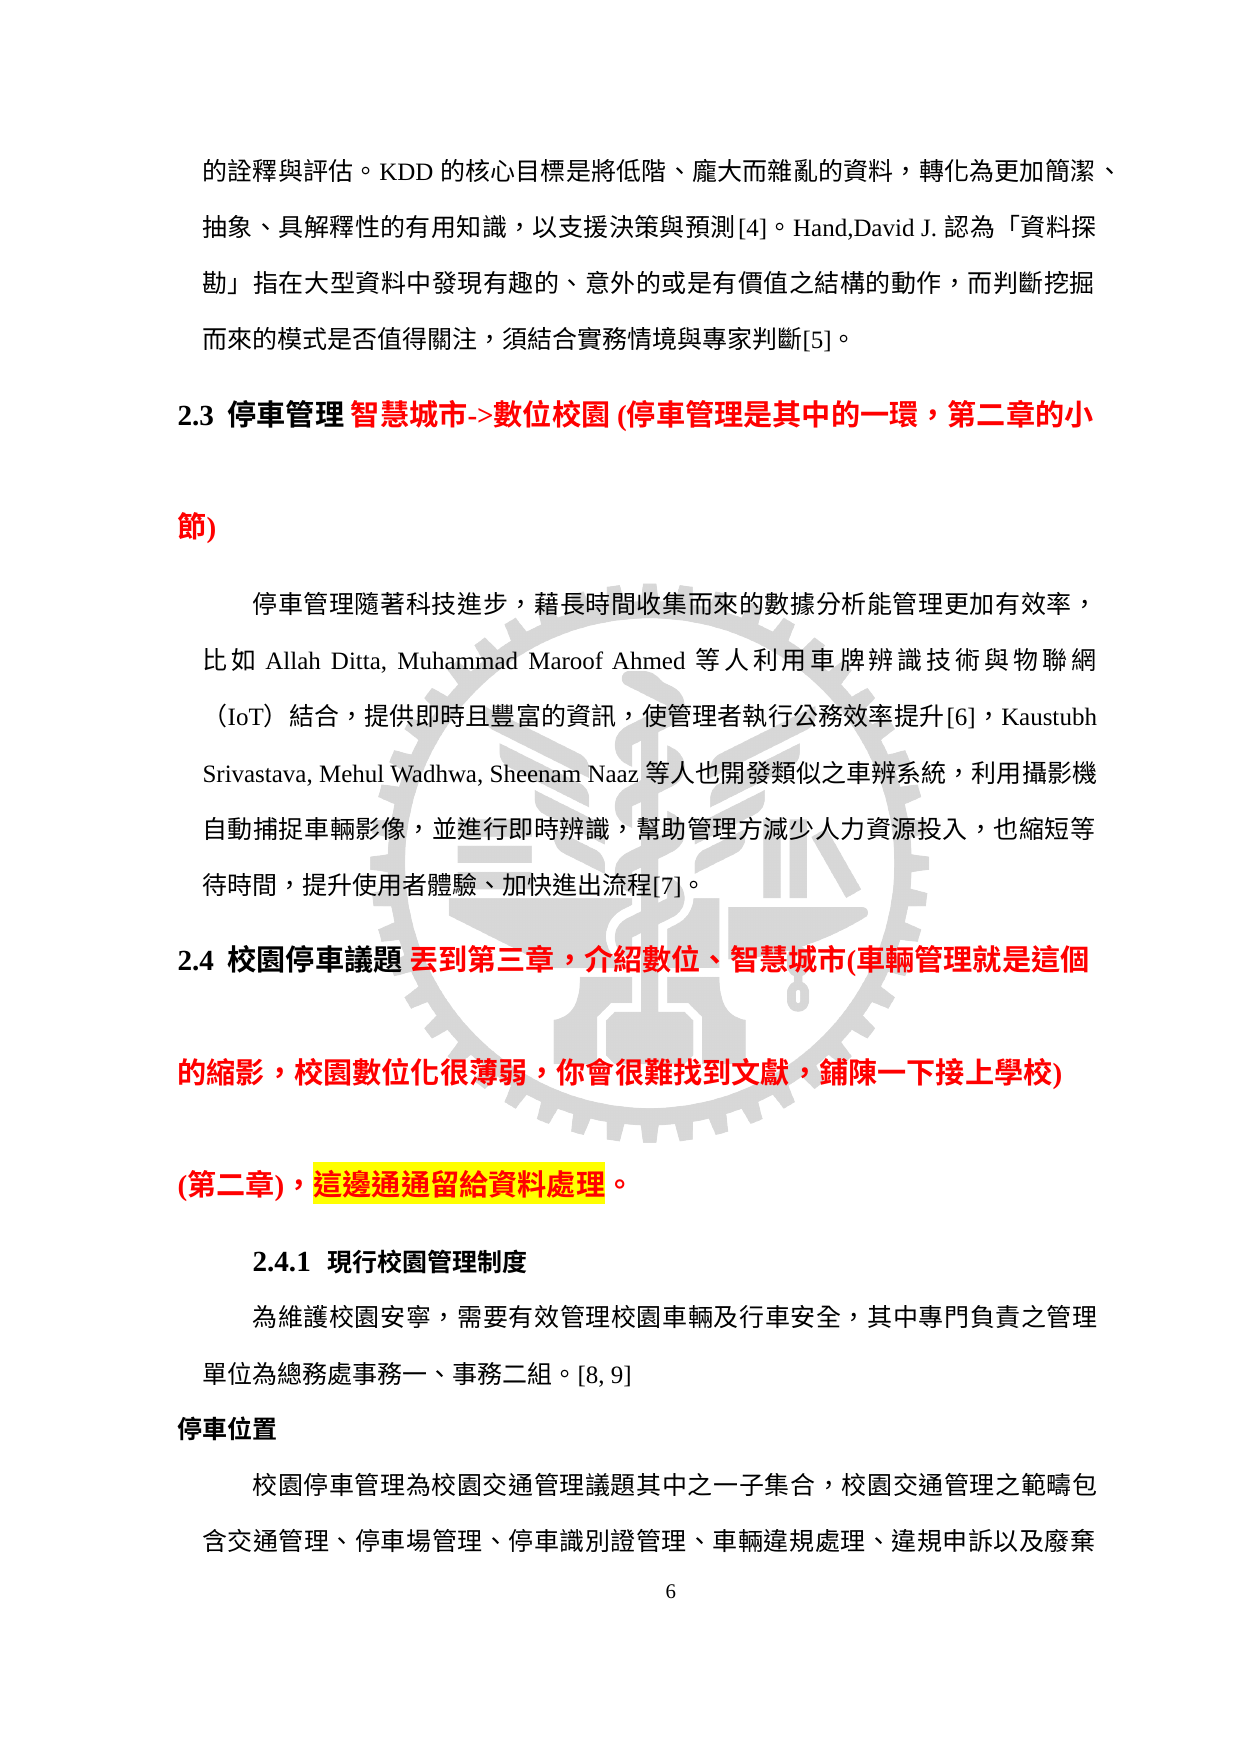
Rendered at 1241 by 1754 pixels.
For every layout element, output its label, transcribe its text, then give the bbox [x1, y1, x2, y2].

text 停車管理隨著科技進步，藉長時間收集而來的數據分析能管理更加有效率，比如Allah Ditta, Muhammad Maroof Ahmed等人利用車牌辨識技術與物聯網（IoT）結合，提供即時且豐富的資訊，使管理者執行公務效率提升[6]，Kaustubh Srivastava, Mehul Wadhwa, Sheenam Naaz 等人也開發類似之車辨系統，利用攝影機自動捕捉車輛影像，並進行即時辨識，幫助管理方減少人力資源投入，也縮短等待時間，提升使用者體驗、加快進出流程[7]。 [202, 584, 1097, 902]
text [202, 1465, 1097, 1558]
subtitle 停車管理 智慧城市->數位校園 (停車管理是其中的一環，第二章的小節) [177, 375, 1097, 562]
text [202, 151, 1097, 357]
text 為維護校園安寧，需要有效管理校園車輛及行車安全，其中專門負責之管理單位為總務處事務一、事務二組。[8, 9] [202, 1297, 1097, 1391]
subtitle 現行校園管理制度 [202, 1242, 1097, 1279]
text 停車位置 [177, 1409, 1097, 1447]
subtitle 校園停車議題 丟到第三章，介紹數位、智慧城市(車輛管理就是這個的縮影，校園數位化很薄弱，你會很難找到文獻，鋪陳一下接上學校)(第二章)，這邊通通留給資料處理。 [177, 921, 1097, 1221]
